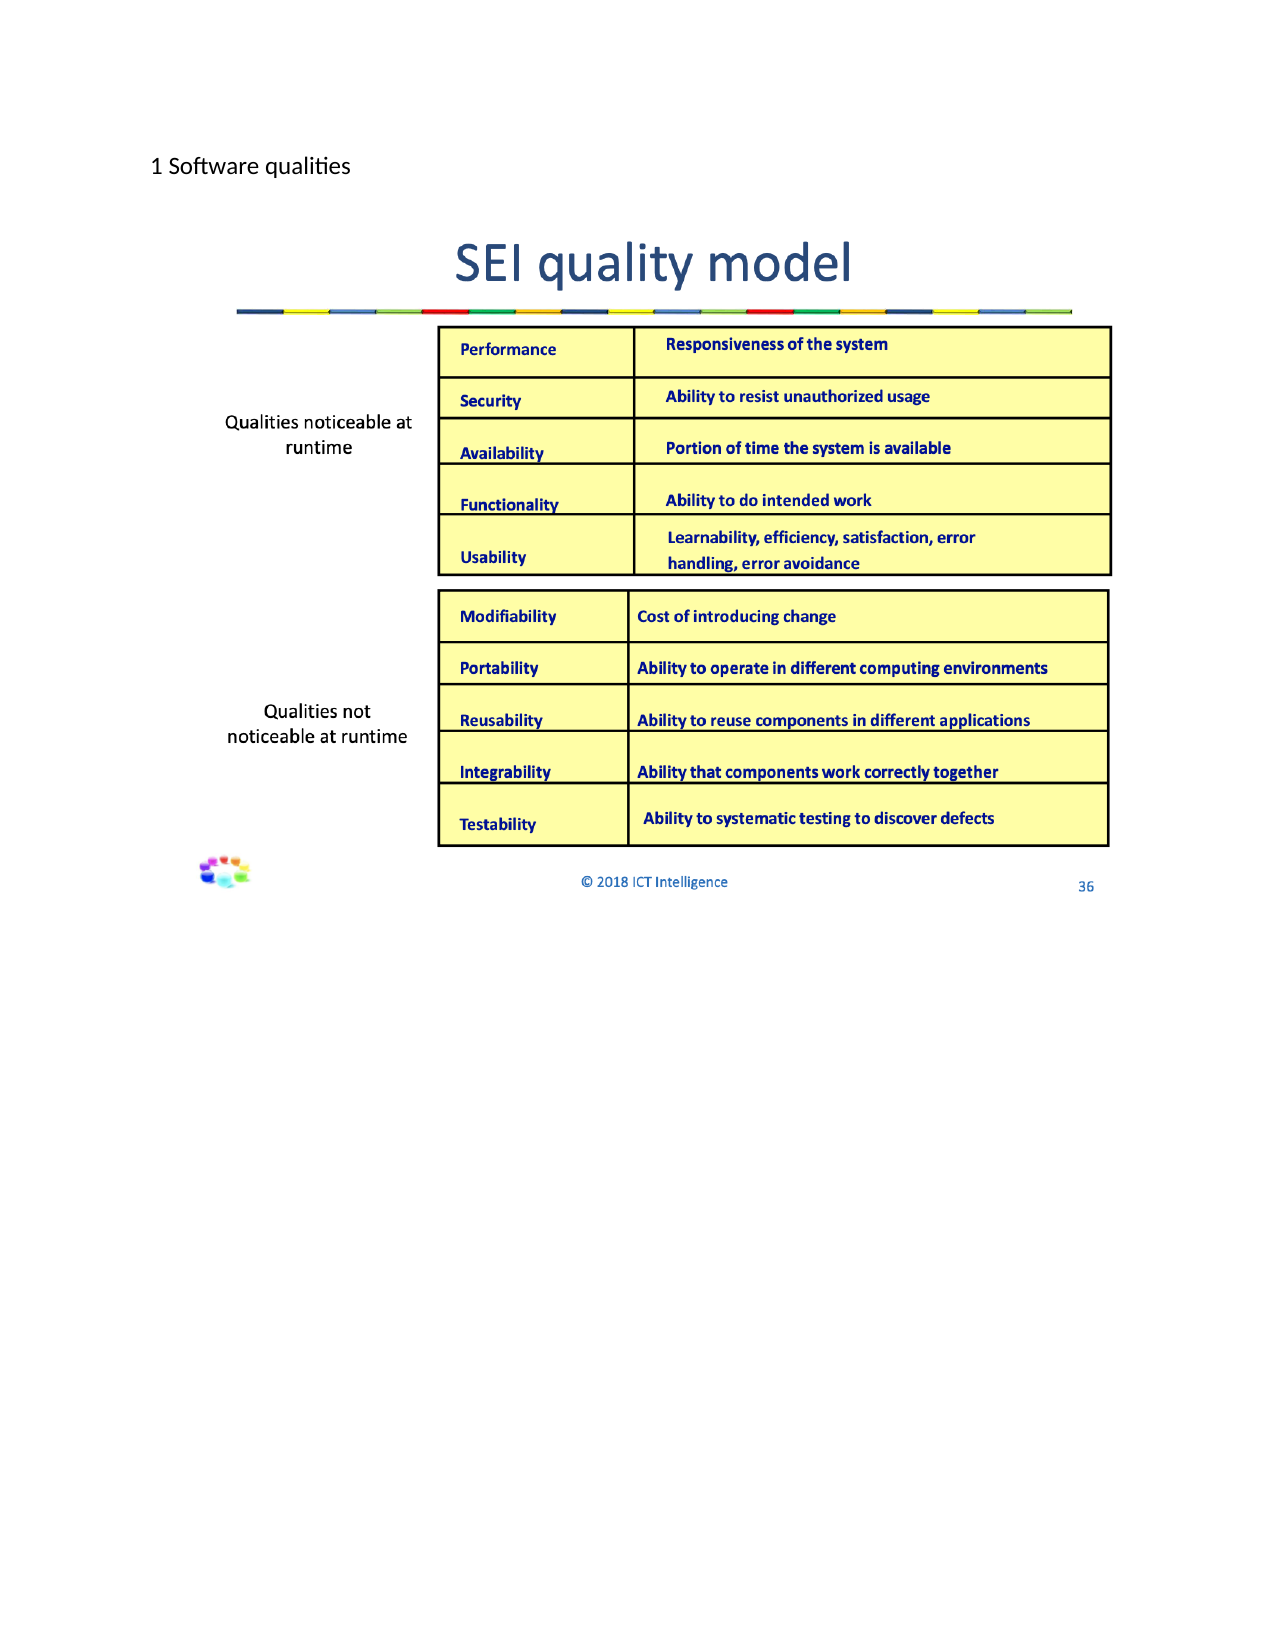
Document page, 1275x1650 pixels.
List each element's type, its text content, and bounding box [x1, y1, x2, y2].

text 1 Software qualities [150, 150, 1125, 903]
